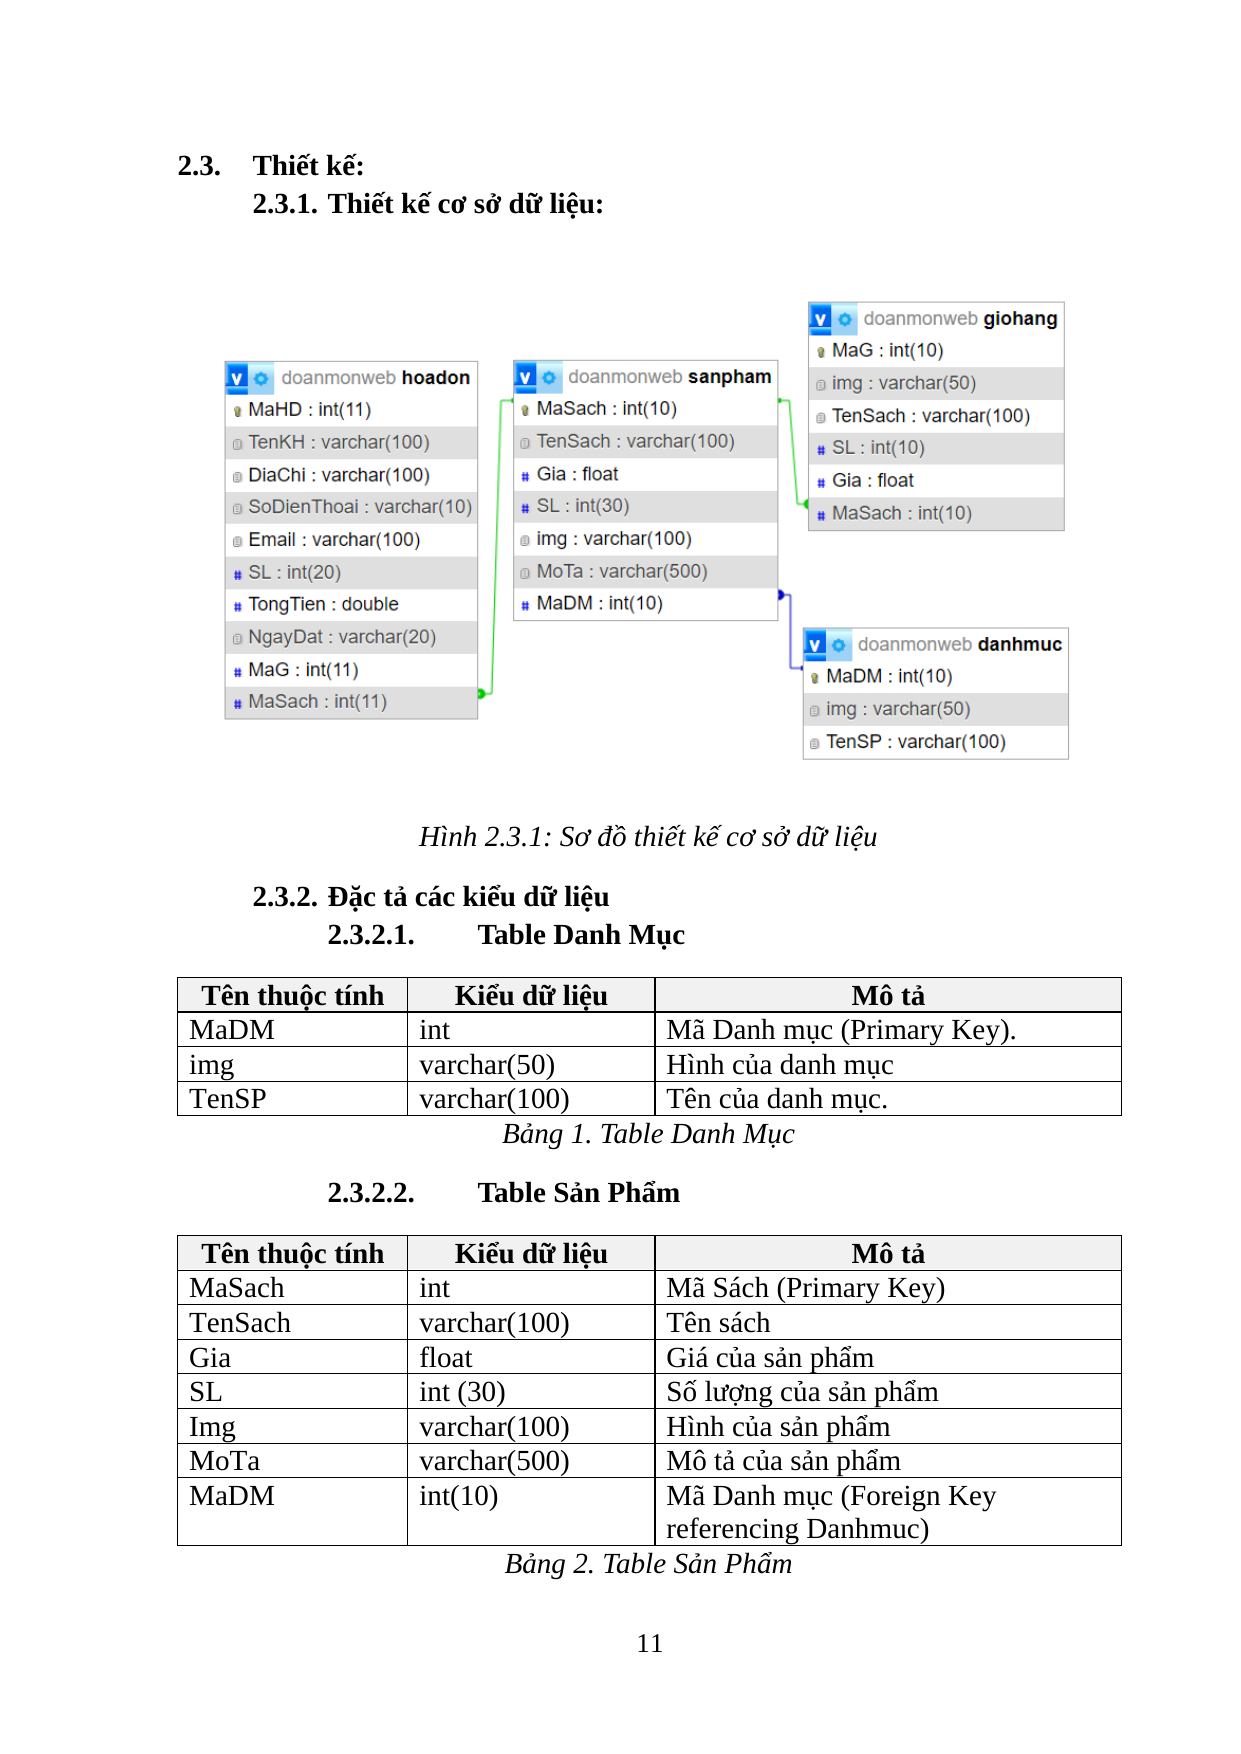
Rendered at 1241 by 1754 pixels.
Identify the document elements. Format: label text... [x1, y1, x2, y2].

table_cell Hình của danh mục [656, 1047, 1121, 1081]
table_cell float [408, 1340, 654, 1373]
table_cell MaDM [178, 1013, 407, 1046]
table_header Mô tả [656, 978, 1121, 1011]
table_header Kiểu dữ liệu [408, 1236, 654, 1269]
table_cell Mã Sách (Primary Key) [656, 1271, 1121, 1304]
table_cell Tên sách [656, 1305, 1121, 1339]
table_cell int(10) [408, 1478, 654, 1545]
picture [177, 272, 1123, 801]
table_cell Hình của sản phẩm [656, 1409, 1121, 1442]
table_cell TenSP [178, 1082, 407, 1115]
table_cell Số lượng của sản phẩm [656, 1374, 1121, 1408]
list Thiết kế: [177, 148, 1122, 181]
table_cell TenSach [178, 1305, 407, 1339]
table_cell Gia [178, 1340, 407, 1373]
table_cell varchar(100) [408, 1305, 654, 1339]
table_cell int (30) [408, 1374, 654, 1408]
table_cell Giá của sản phẩm [656, 1340, 1121, 1373]
table_cell Tên của danh mục. [656, 1082, 1121, 1115]
table_cell Mã Danh mục (Primary Key). [656, 1013, 1121, 1046]
table_cell SL [178, 1374, 407, 1408]
table_cell int [408, 1271, 654, 1304]
table_cell varchar(500) [408, 1444, 654, 1477]
text Bảng 2. Table Sản Phẩm [177, 1546, 1122, 1580]
table_cell varchar(100) [408, 1082, 654, 1115]
table_header Mô tả [656, 1236, 1121, 1269]
table_cell Mã Danh mục (Foreign Key referencing Danhmuc) [656, 1478, 1121, 1545]
table_cell MaSach [178, 1271, 407, 1304]
table_cell int [408, 1013, 654, 1046]
list 2.3.1. Thiết kế cơ sở dữ liệu: [252, 186, 1122, 220]
table_cell Img [178, 1409, 407, 1442]
table_cell Mô tả của sản phẩm [656, 1444, 1121, 1477]
list Table Danh Mục [327, 917, 1122, 951]
table_header Tên thuộc tính [178, 1236, 407, 1269]
table_cell MoTa [178, 1444, 407, 1477]
list Đặc tả các kiểu dữ liệu [252, 879, 1122, 912]
text Bảng 1. Table Danh Mục [177, 1116, 1122, 1150]
table_cell img [178, 1047, 407, 1081]
table_header Tên thuộc tính [178, 978, 407, 1011]
text Hình 2.3.1: Sơ đồ thiết kế cơ sở dữ liệu [177, 819, 1122, 853]
list Table Sản Phẩm [327, 1176, 1122, 1209]
table_cell MaDM [178, 1478, 407, 1545]
table_cell varchar(50) [408, 1047, 654, 1081]
table_header Kiểu dữ liệu [408, 978, 654, 1011]
table_cell varchar(100) [408, 1409, 654, 1442]
